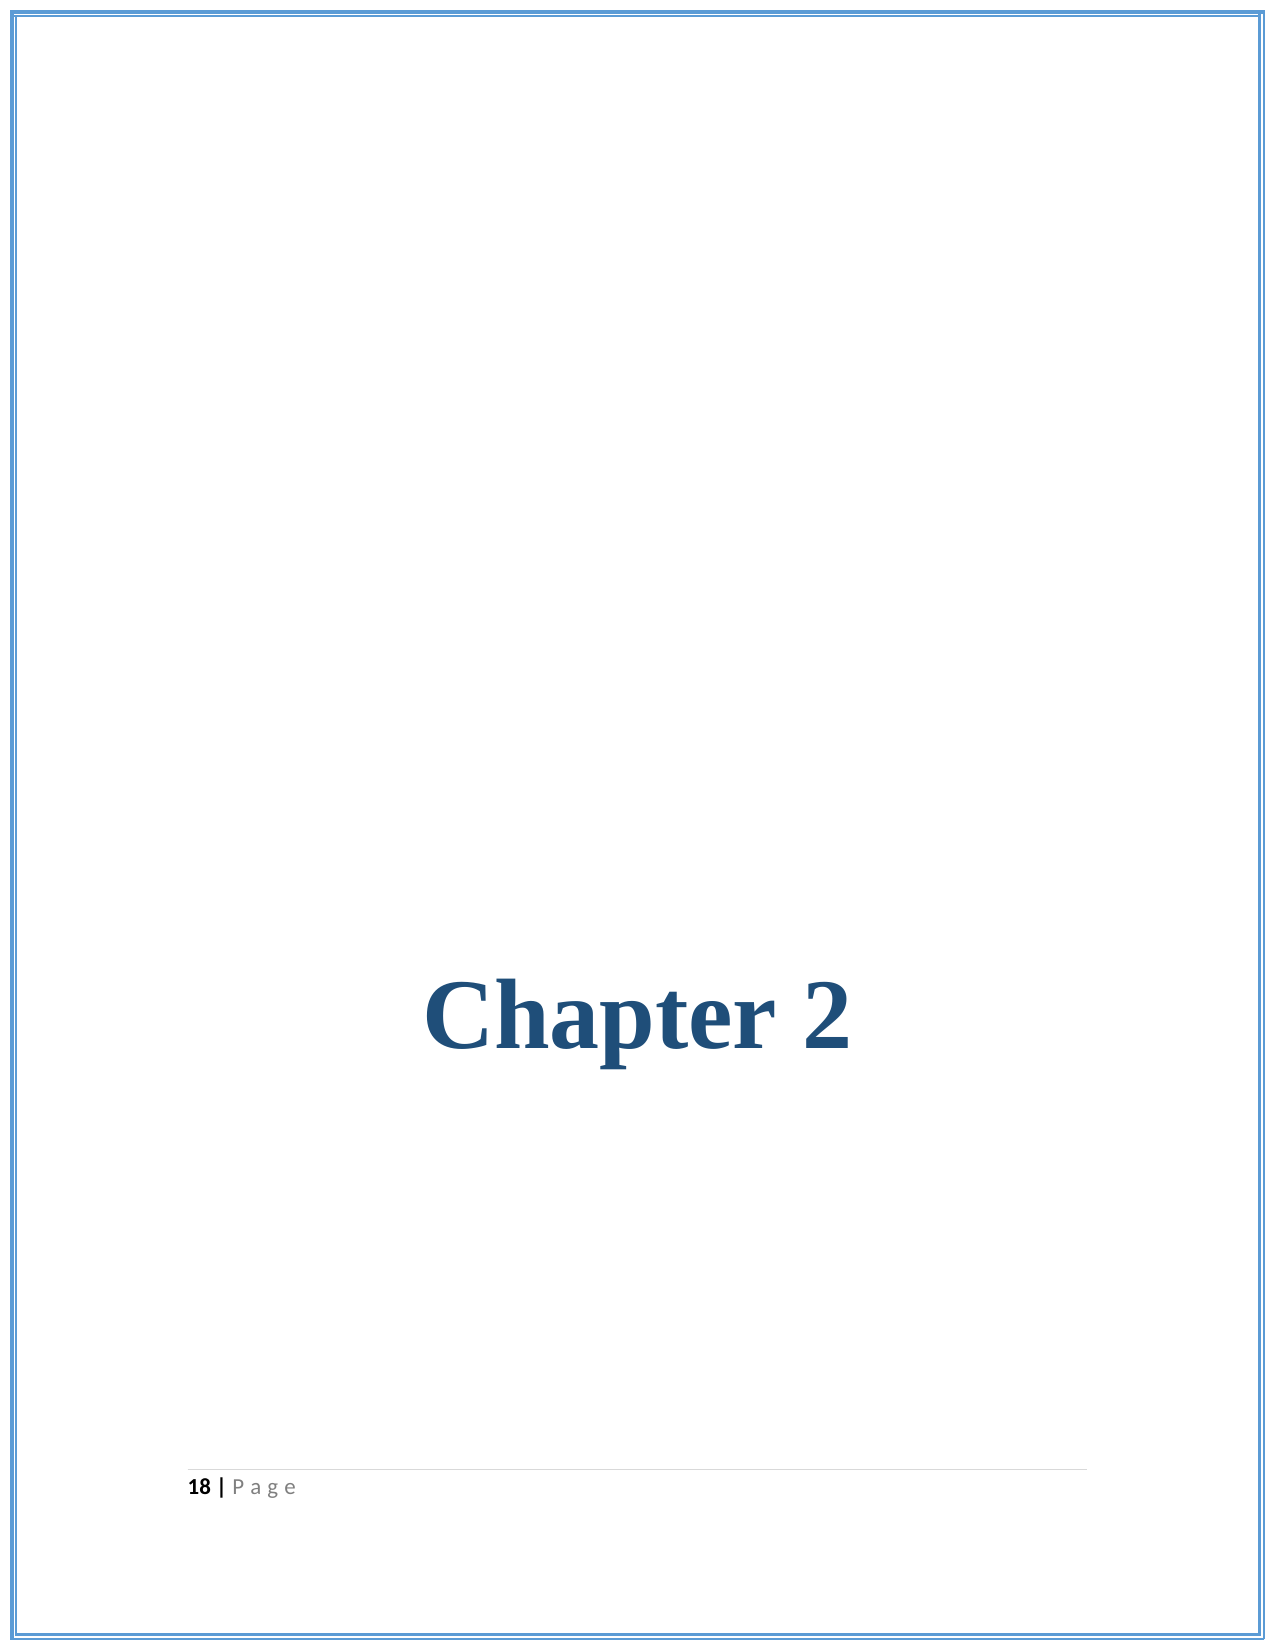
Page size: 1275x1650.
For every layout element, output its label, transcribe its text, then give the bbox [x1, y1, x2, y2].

subtitle Chapter 2 [187, 955, 1087, 1070]
